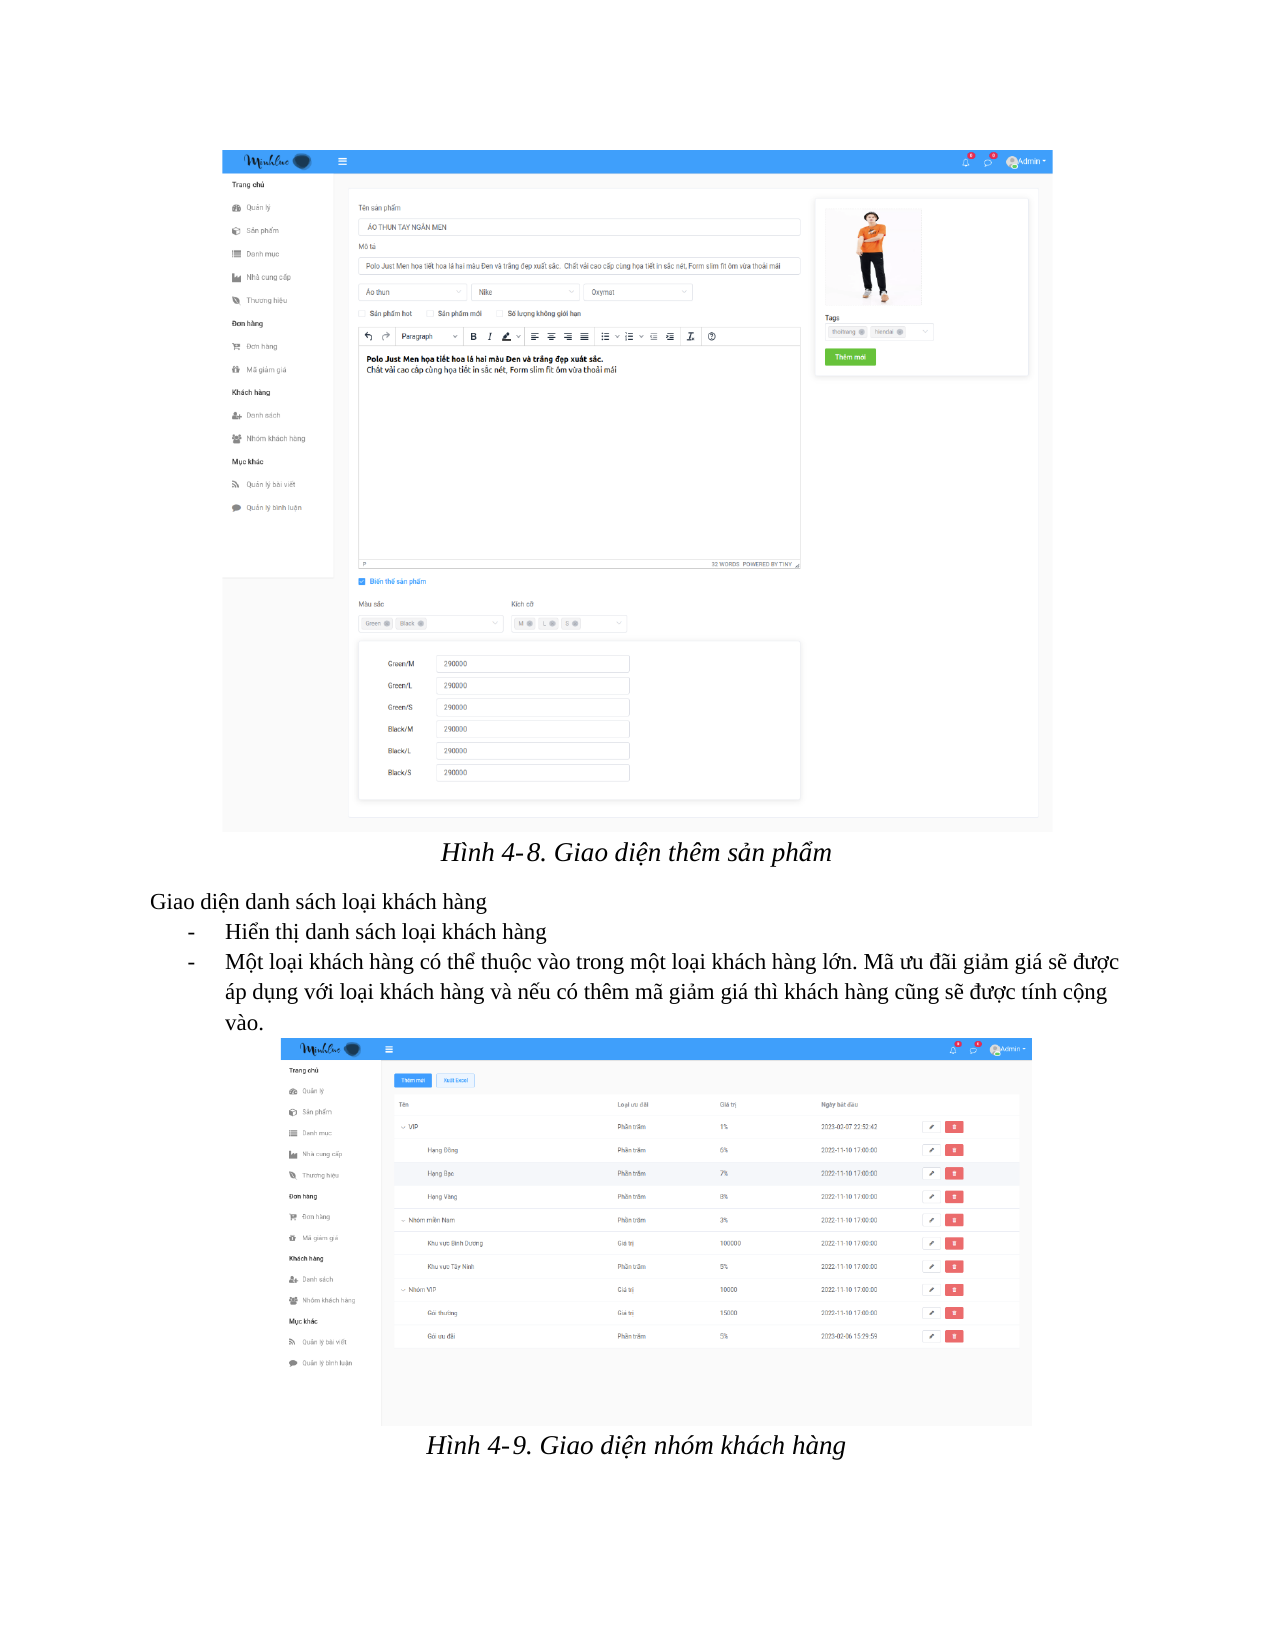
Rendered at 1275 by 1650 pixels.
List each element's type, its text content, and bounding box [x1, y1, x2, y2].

picture [280, 1038, 1032, 1426]
list Một loại khách hàng có thể thuộc vào trong một loại khách hàng lớn. Mã ưu đãi giảm giá sẽ được áp dụng với loại khách hàng và nếu có thêm mã giảm giá thì khách hàng cũng sẽ được tính cộng vào. [187, 948, 1125, 1035]
list Hiển thị danh sách loại khách hàng [187, 918, 1125, 944]
picture [222, 150, 1053, 832]
text Giao diện danh sách loại khách hàng [150, 888, 1125, 914]
